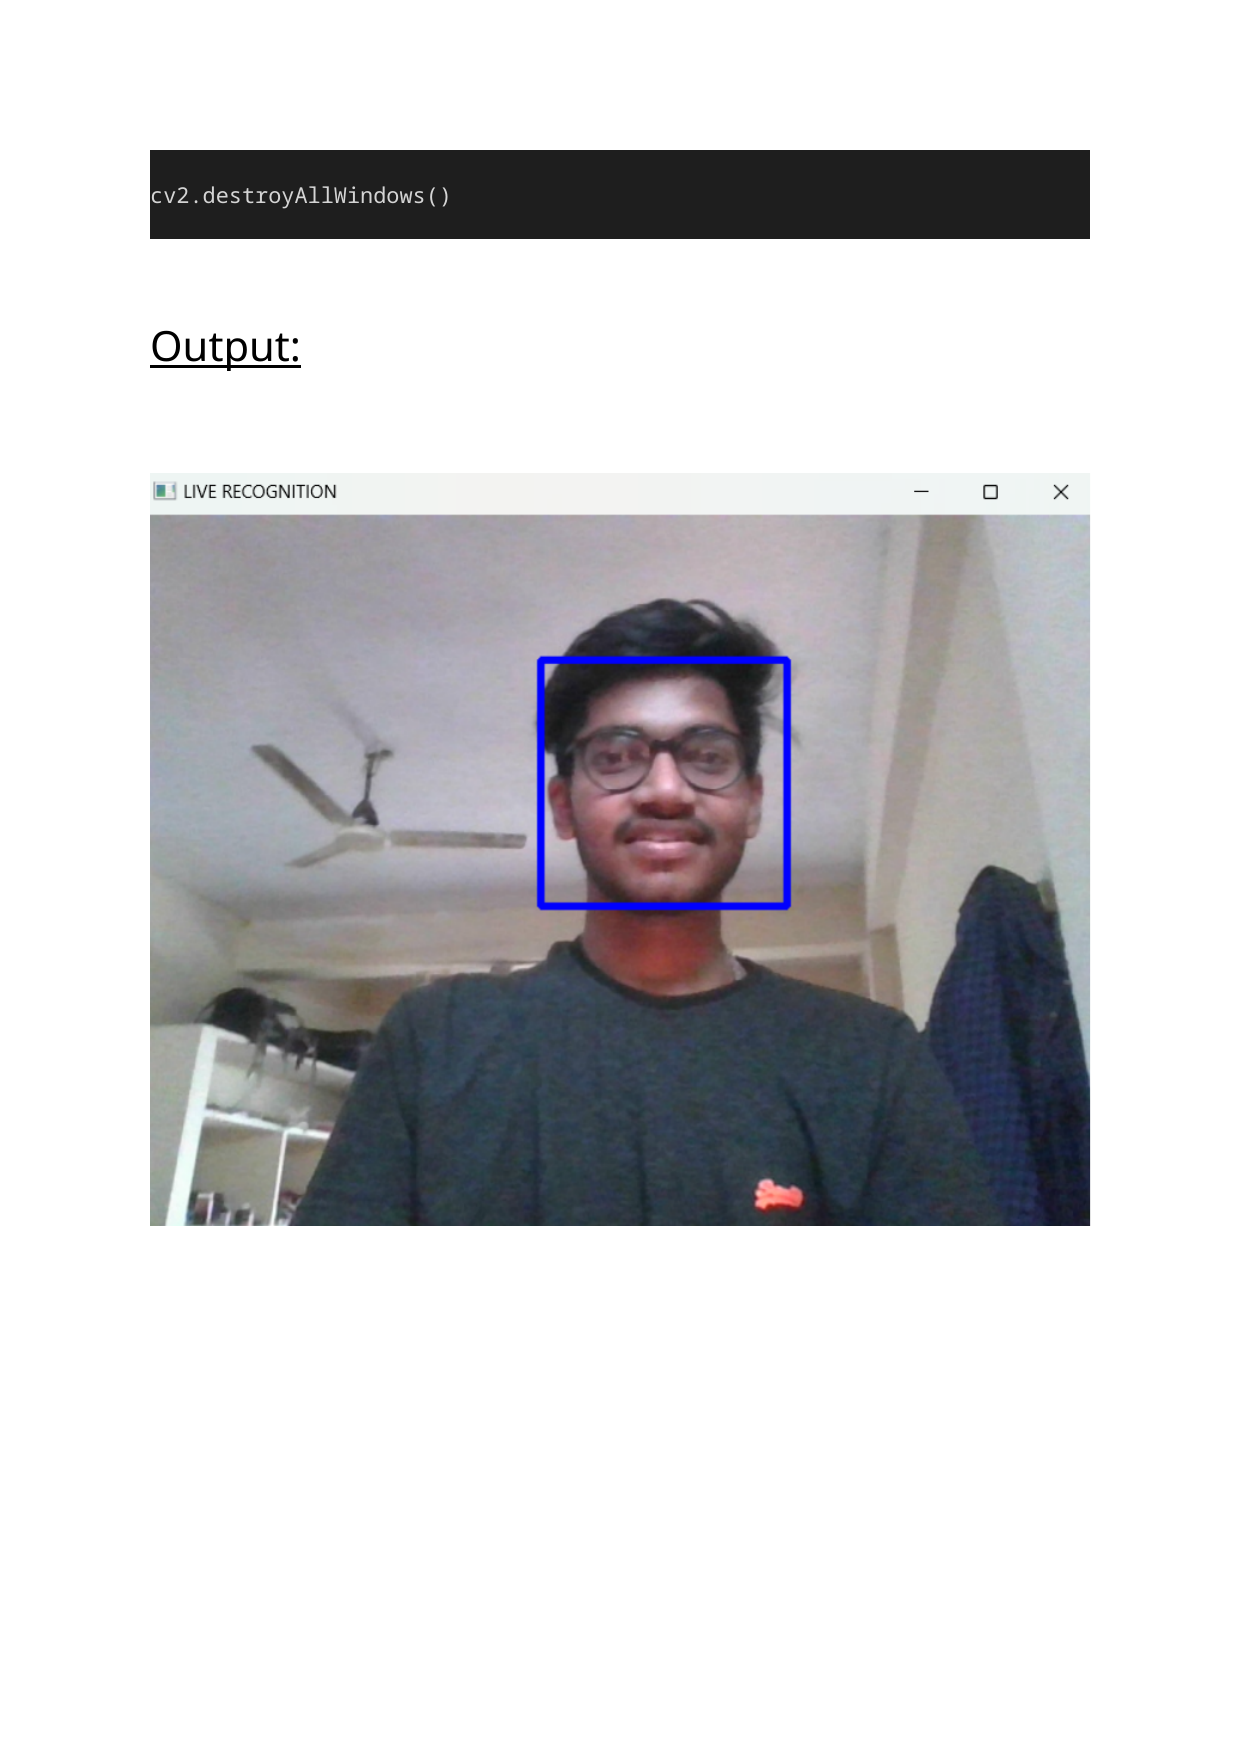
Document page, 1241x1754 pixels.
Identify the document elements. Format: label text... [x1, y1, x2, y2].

text Output: [150, 317, 1090, 374]
picture [150, 473, 1091, 1226]
text cv2.destroyAllWindows() [150, 180, 1090, 209]
